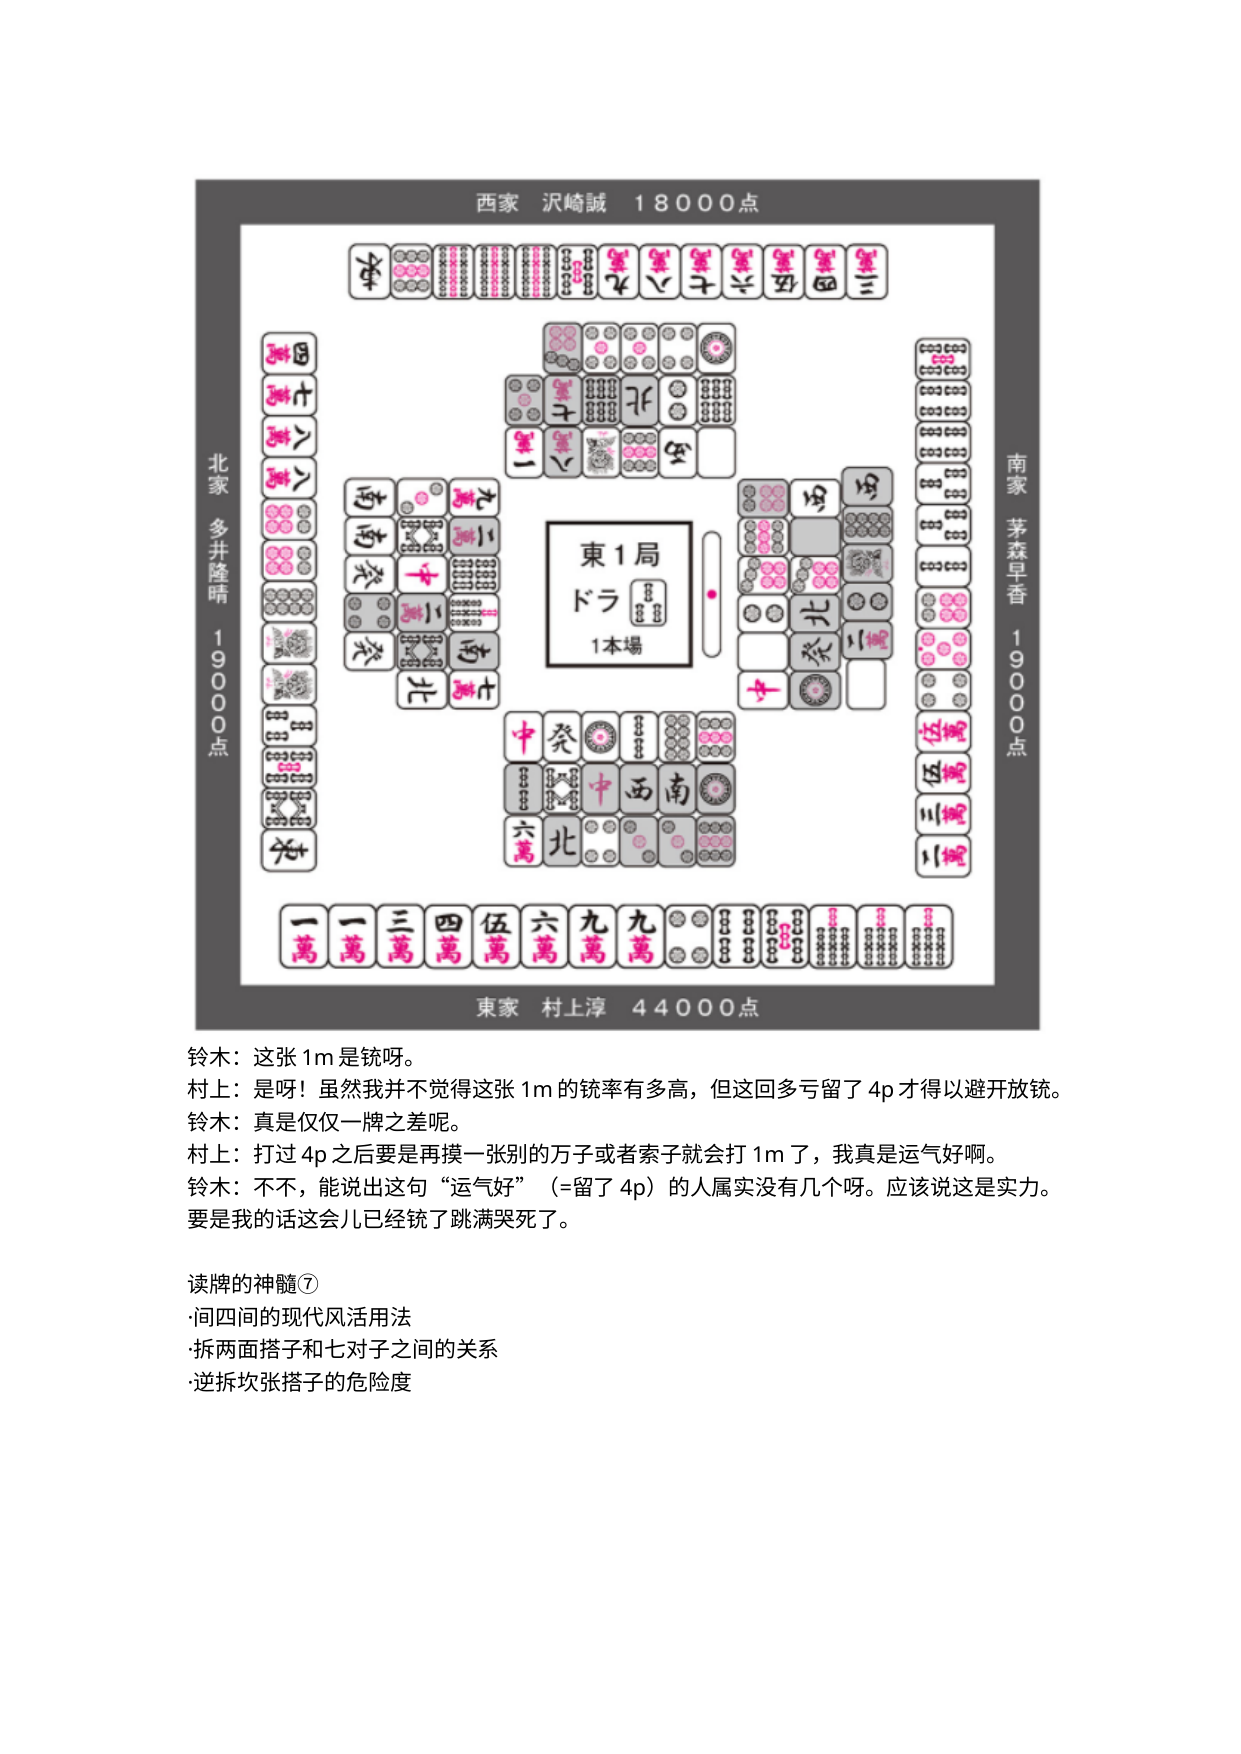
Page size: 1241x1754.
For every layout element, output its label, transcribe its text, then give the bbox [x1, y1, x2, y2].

text ·间四间的现代风活用法 [187, 1299, 1053, 1332]
text ·逆拆坎张搭子的危险度 [187, 1364, 1053, 1397]
text 村上：是呀！虽然我并不觉得这张1m的铳率有多高，但这回多亏留了4p才得以避开放铳。 [187, 1072, 1053, 1104]
text 铃木：不不，能说出这句“运气好”（=留了4p）的人属实没有几个呀。应该说这是实力。要是我的话这会儿已经铳了跳满哭死了。 [187, 1169, 1053, 1234]
text 铃木：这张1m是铳呀。 [187, 1039, 1053, 1072]
text 读牌的神髓⑦ [187, 1267, 1053, 1299]
picture [187, 168, 1053, 1034]
text 铃木：真是仅仅一牌之差呢。 [187, 1104, 1053, 1137]
text 村上：打过4p之后要是再摸一张别的万子或者索子就会打1m了，我真是运气好啊。 [187, 1137, 1053, 1169]
text ·拆两面搭子和七对子之间的关系 [187, 1332, 1053, 1364]
